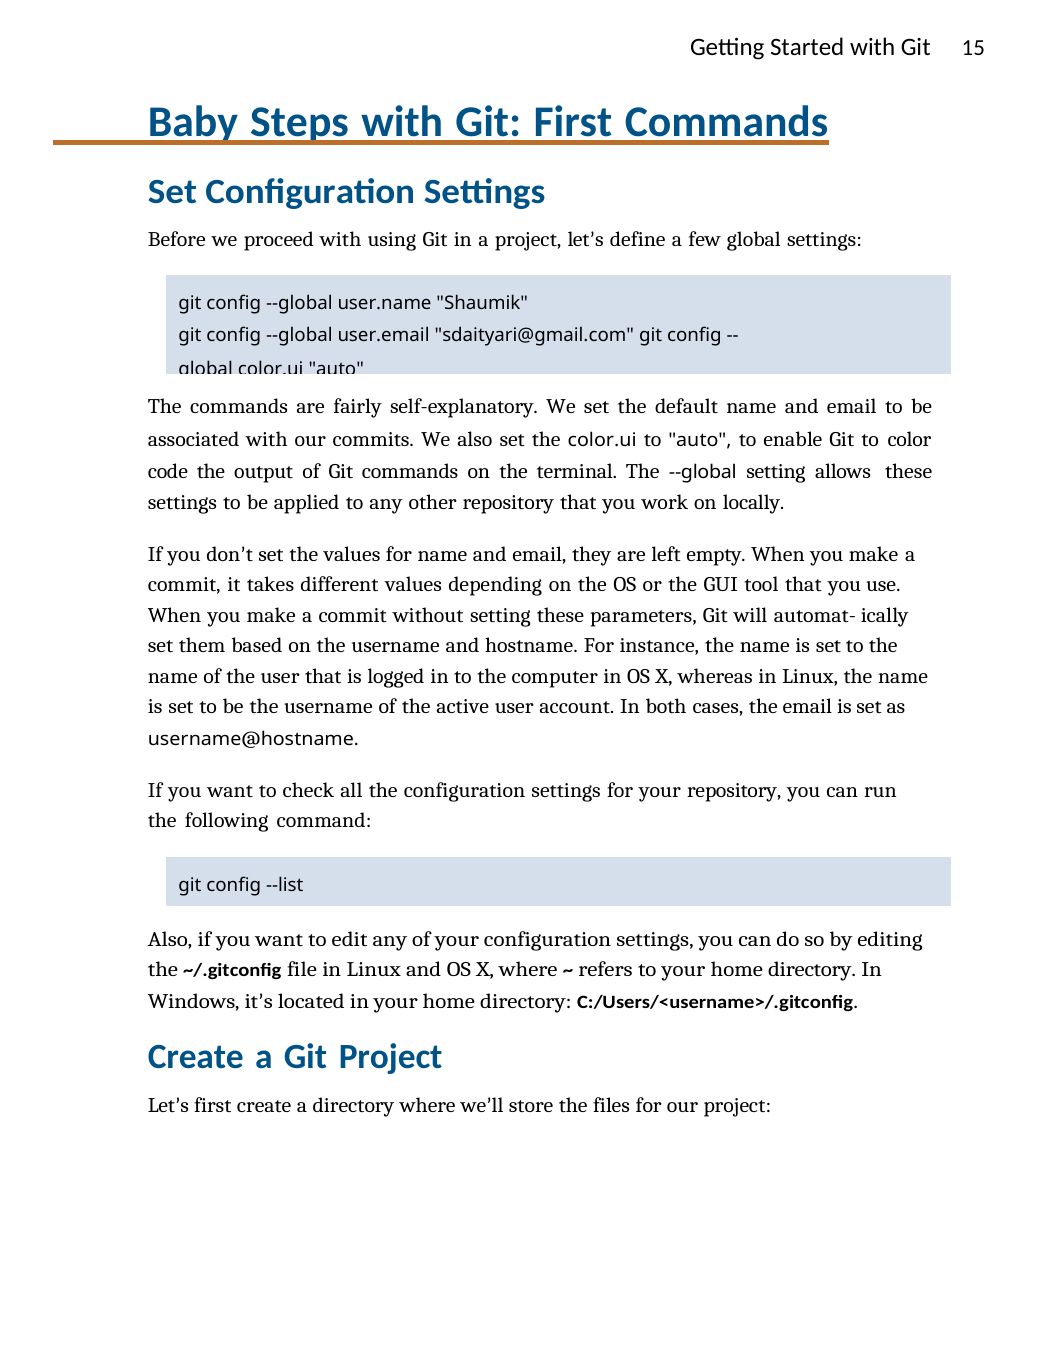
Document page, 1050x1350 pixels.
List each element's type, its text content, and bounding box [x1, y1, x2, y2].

text Set Configuration Settings [148, 169, 998, 212]
text Baby Steps with Git: First Commands [53, 94, 998, 148]
subtitle Create a Git Project [148, 1034, 998, 1078]
text Before we proceed with using Git in a project, let’s define a few global settings: [148, 226, 998, 252]
text Also, if you want to edit any of your configuration settings, you can do so by editing the ~/.gitconfig file in Linux and OS X, where ~ refers to your home directory. In Windows, it’s located in your home directory: C:/Users/<username>/.gitconfig. [148, 927, 932, 1013]
text The commands are fairly self-explanatory. We set the default name and email to be associated with our commits. We also set the color.ui to "auto", to enable Git to color code the output of Git commands on the terminal. The --global setting allows these settings to be applied to any other repository that you work on locally. [148, 395, 932, 514]
text If you don’t set the values for name and email, they are left empty. When you make a commit, it takes different values depending on the OS or the GUI tool that you use. When you make a commit without setting these parameters, Git will automat- ically set them based on the username and hostname. For instance, the name is set to the name of the user that is logged in to the computer in OS X, whereas in Linux, the name is set to be the username of the active user account. In both cases, the email is set as username@hostname. [148, 541, 932, 751]
text Let’s first create a directory where we’ll store the files for our project: [148, 1092, 998, 1118]
text If you want to check all the configuration settings for your repository, you can run the following command: [148, 779, 932, 833]
